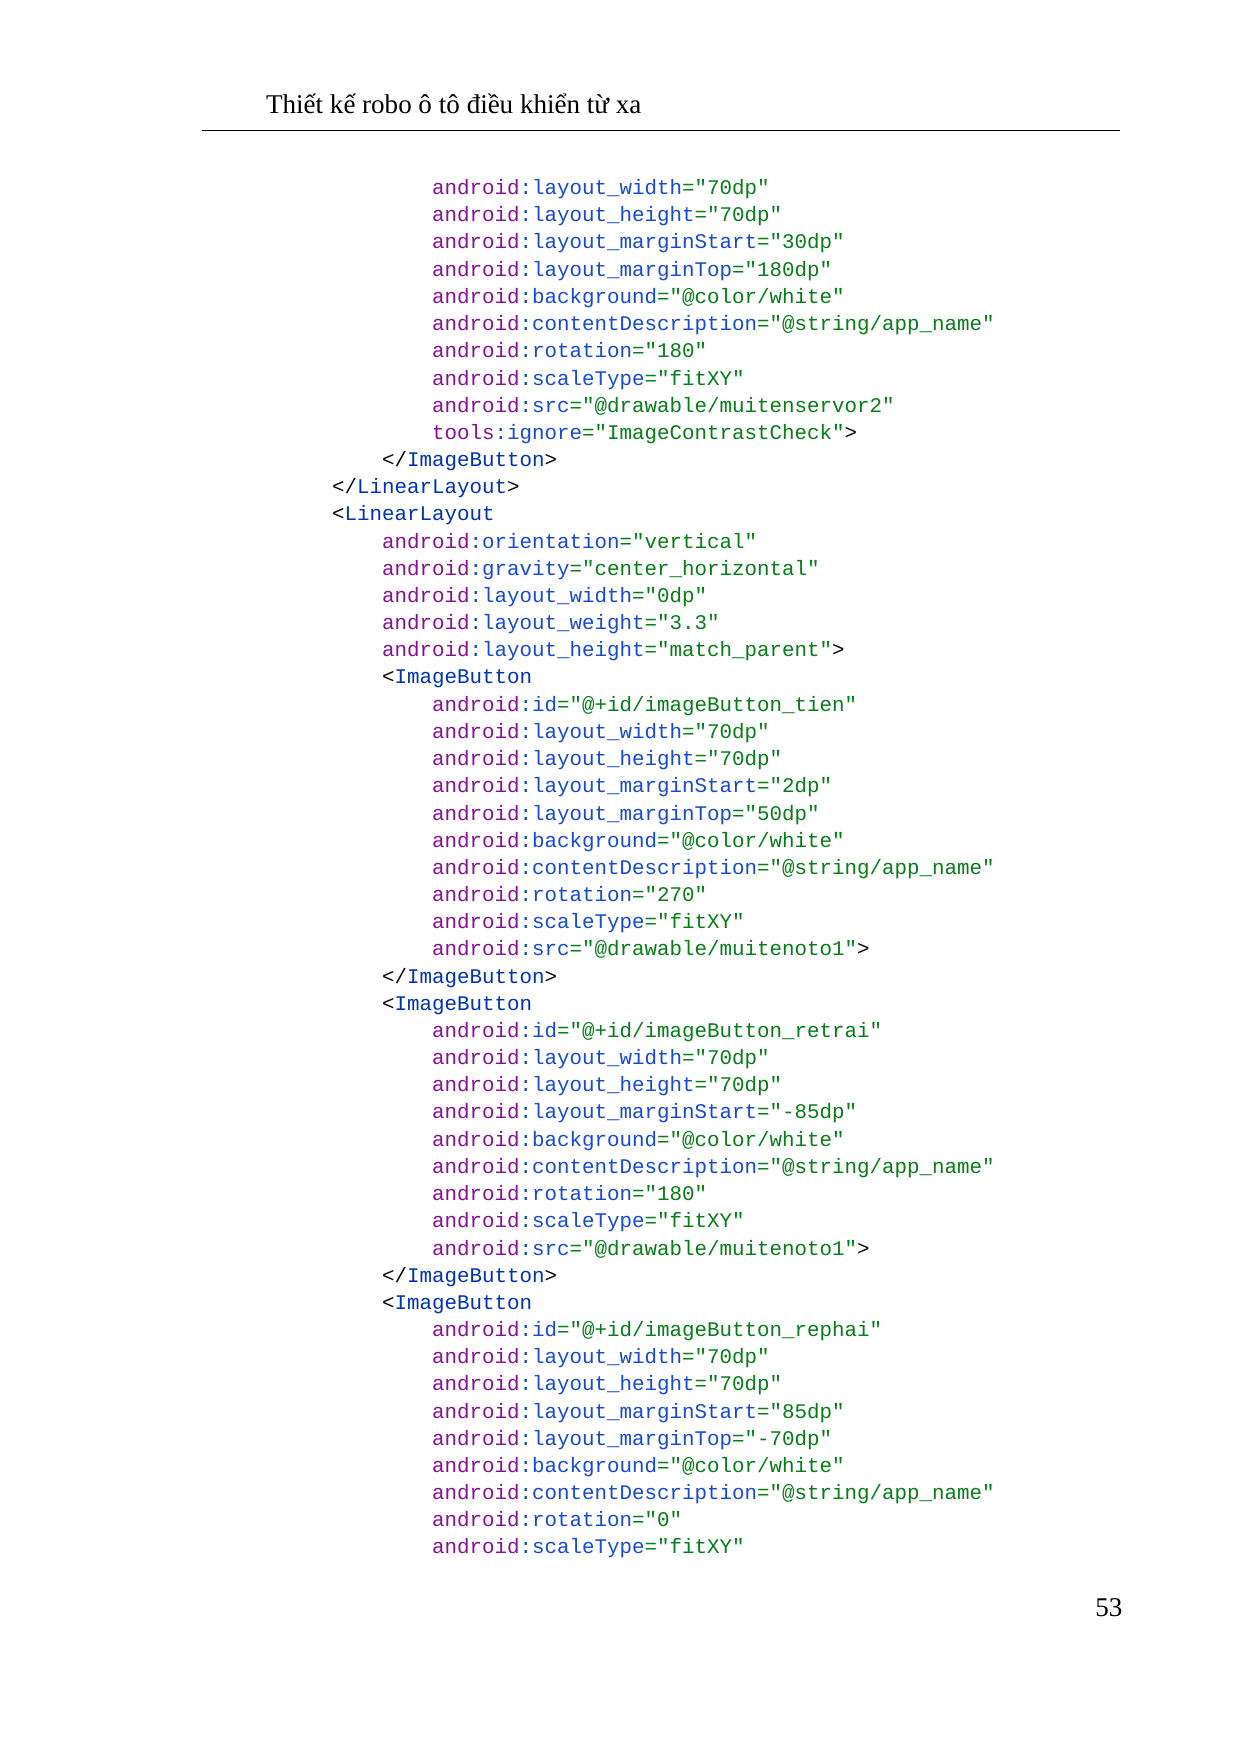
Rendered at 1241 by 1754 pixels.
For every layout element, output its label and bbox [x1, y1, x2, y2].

list [282, 177, 1122, 1560]
